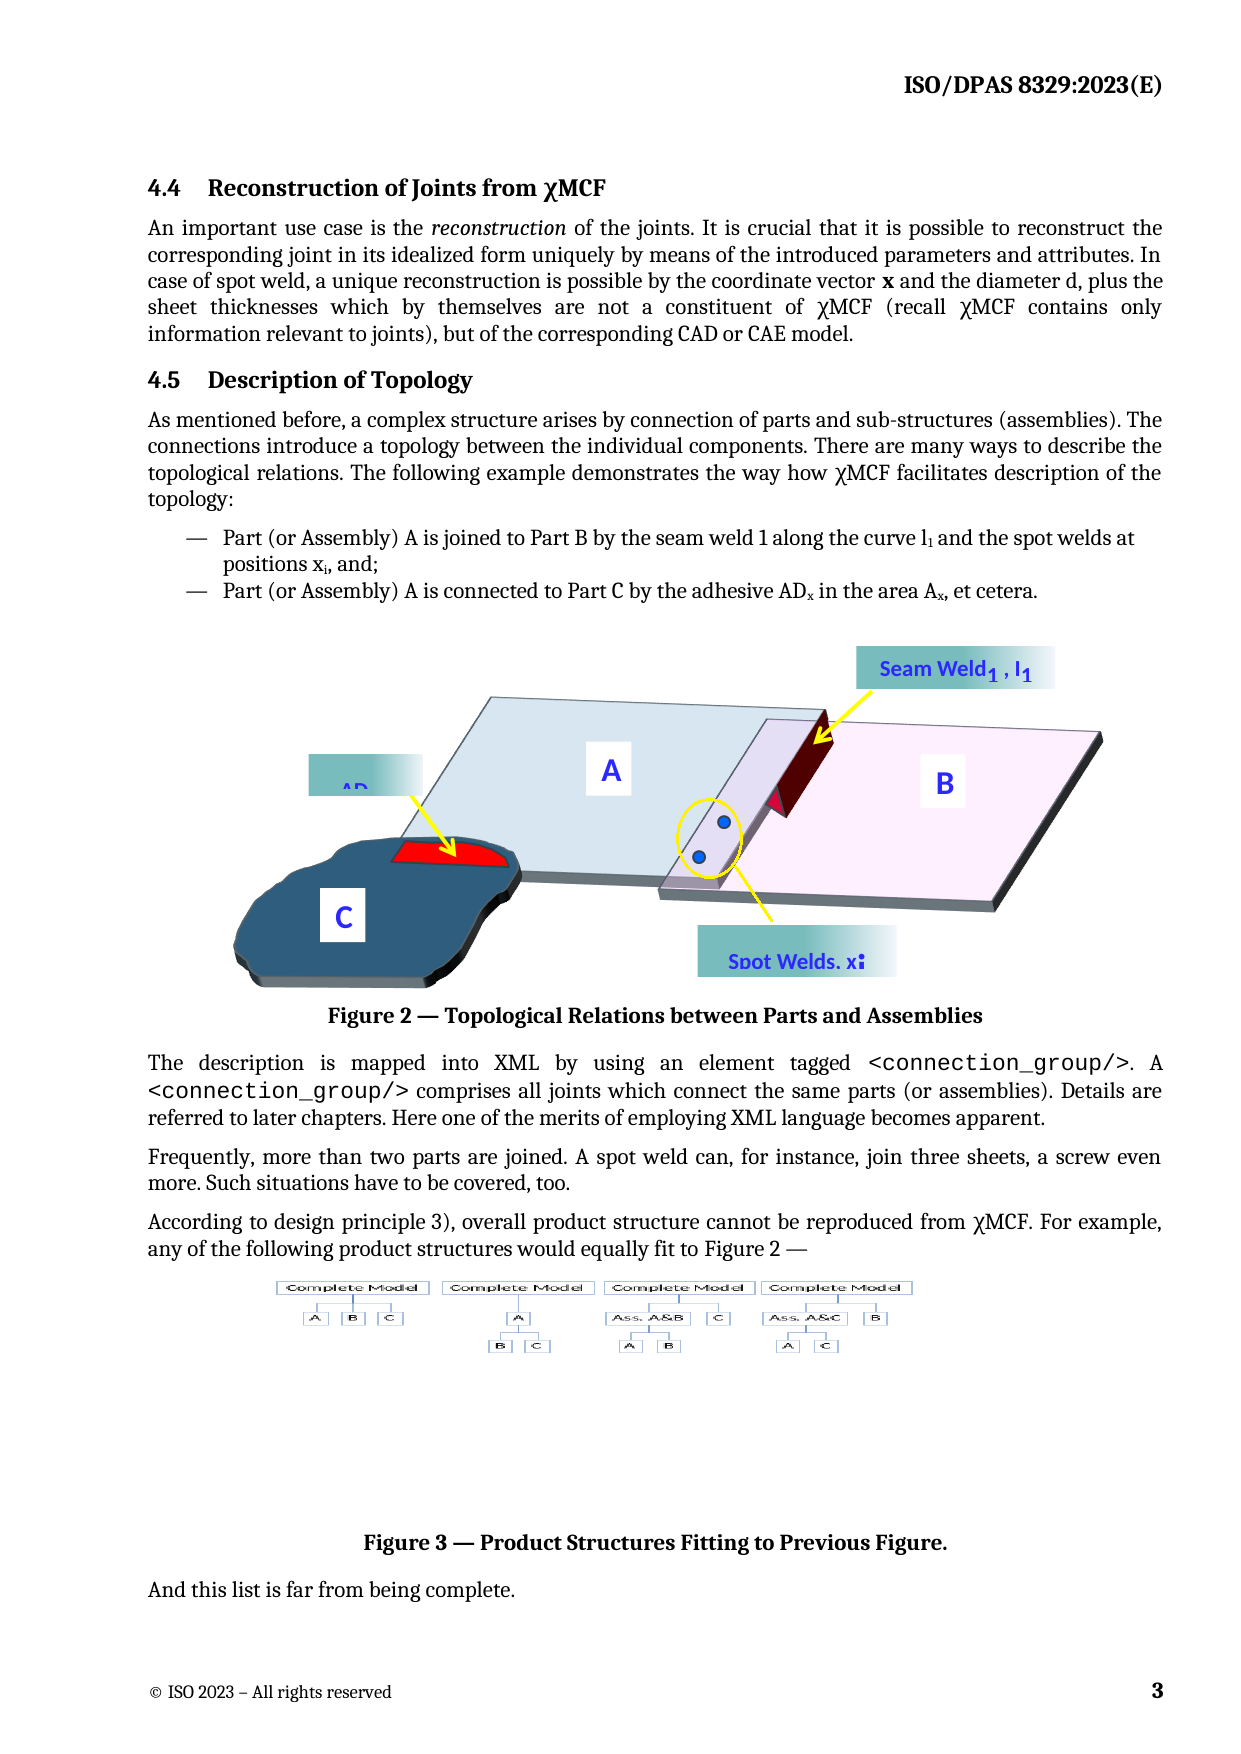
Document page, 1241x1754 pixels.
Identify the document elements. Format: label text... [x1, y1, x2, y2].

list Part (or Assembly) A is connected to Part C by the adhesive ADx in the area Ax, et cetera. [185, 577, 1163, 604]
subtitle Description of Topology [148, 366, 1163, 394]
text According to design principle 3), overall product structure cannot be reproduced from χMCF. For example, any of the following product structures would equally fit to Figure 2 — [148, 1209, 1163, 1262]
text Frequently, more than two parts are joined. A spot weld can, for instance, join three sheets, a screw even more. Such situations have to be covered, too. [148, 1144, 1163, 1196]
picture [206, 603, 1105, 991]
text Figure 2 — Topological Relations between Parts and Assemblies [148, 1003, 1163, 1029]
list Part (or Assembly) A is joined to Part B by the seam weld 1 along the curve l1 and the spot welds at positions xi, and; [185, 525, 1163, 577]
text The description is mapped into XML by using an element tagged <connection_group/>. A <connection_group/> comprises all joints which connect the same parts (or assemblies). Details are referred to later chapters. Here one of the merits of employing XML language becomes apparent. [148, 1050, 1163, 1131]
text An important use case is the reconstruction of the joints. It is crucial that it is possible to reconstruct the corresponding joint in its idealized form uniquely by means of the introduced parameters and attributes. In case of spot weld, a unique reconstruction is possible by the coordinate vector x and the diameter d, plus the sheet thicknesses which by themselves are not a constituent of χMCF (recall χMCF contains only information relevant to joints), but of the corresponding CAD or CAE model. [148, 215, 1163, 347]
text As mentioned before, a complex structure arises by connection of parts and sub-structures (assemblies). The connections introduce a topology between the individual components. There are many ways to describe the topological relations. The following example demonstrates the way how χMCF facilitates description of the topology: [148, 407, 1163, 512]
text And this list is far from being complete. [148, 1576, 1163, 1603]
text Figure 3 — Product Structures Fitting to Previous Figure. [148, 1529, 1163, 1556]
subtitle Reconstruction of Joints from χMCF [148, 174, 1163, 203]
